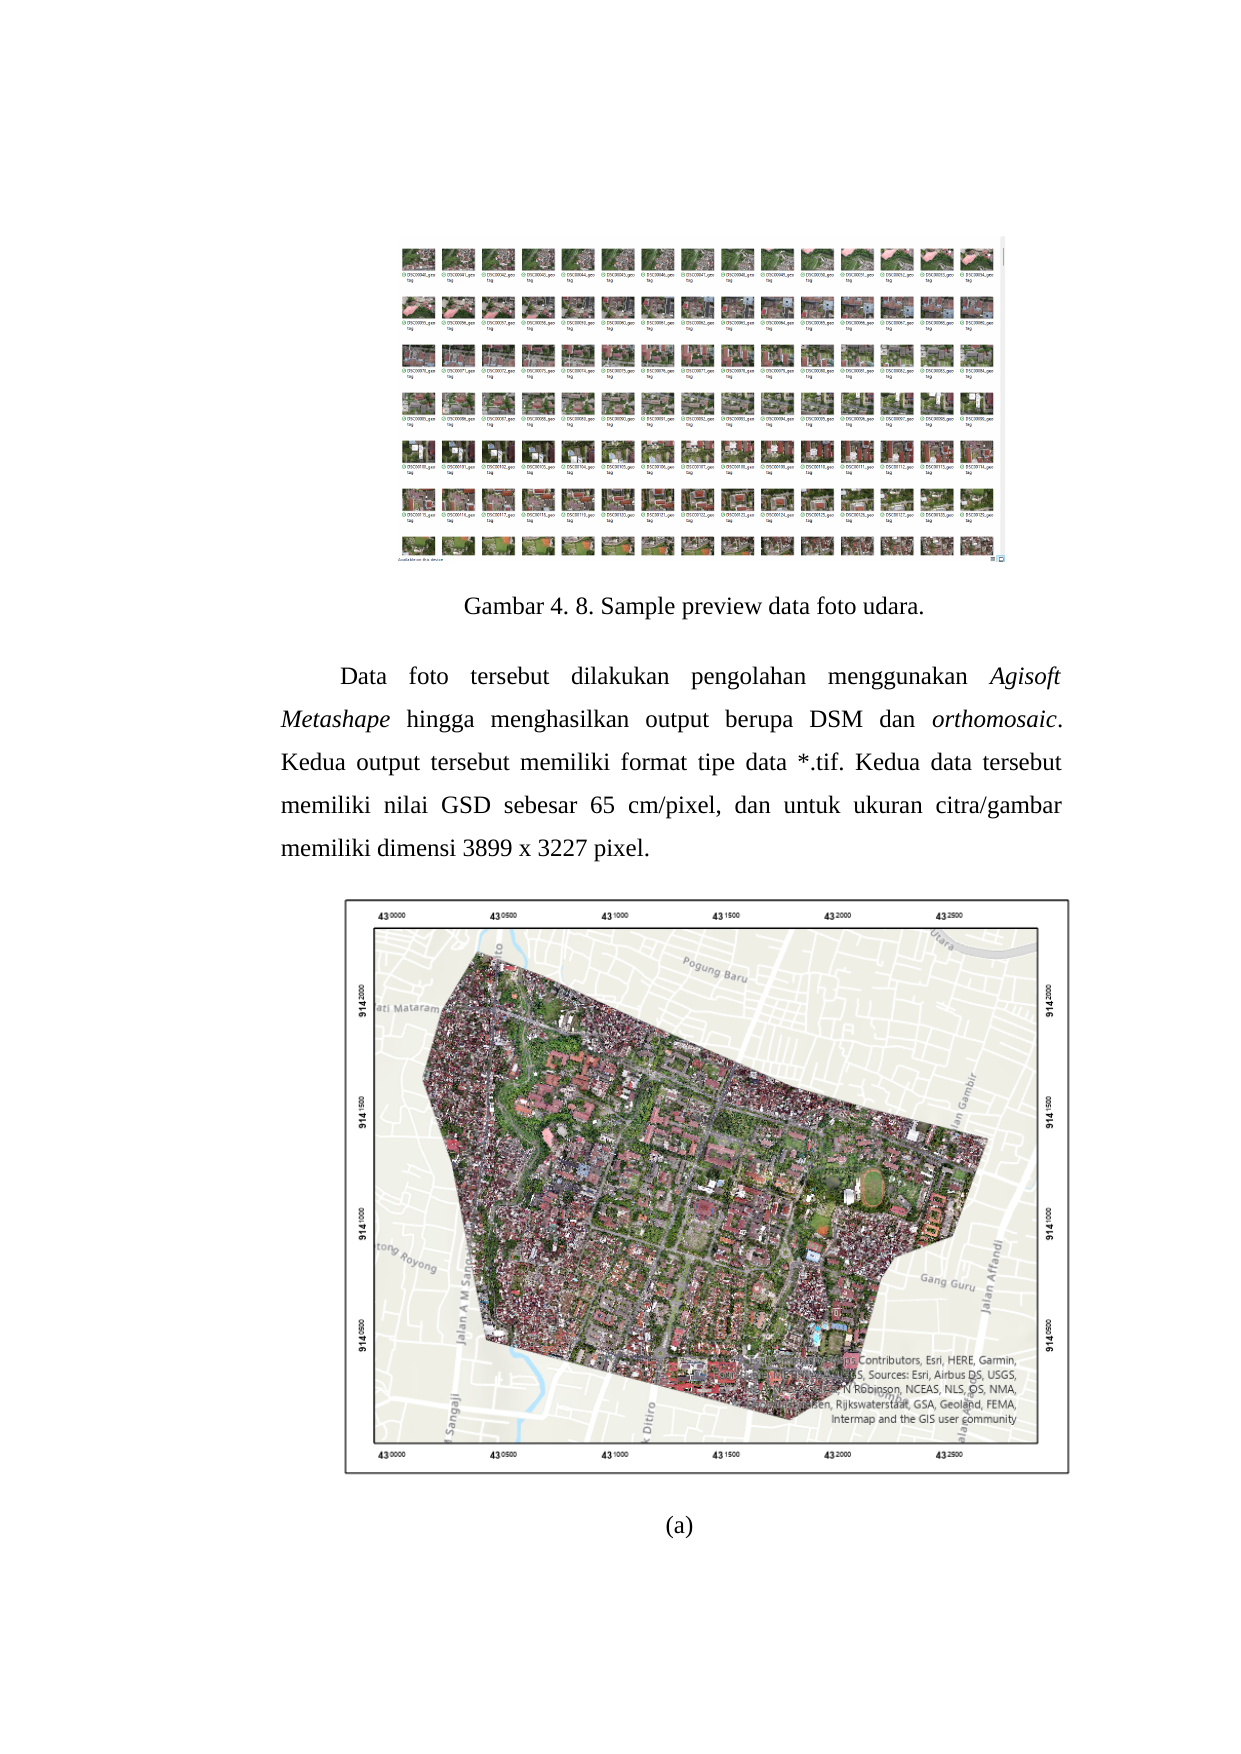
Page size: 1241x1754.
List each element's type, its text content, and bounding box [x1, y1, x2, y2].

text (a) [295, 1510, 1063, 1539]
picture [397, 236, 1006, 562]
picture [339, 891, 1071, 1482]
text Data foto tersebut dilakukan pengolahan menggunakan Agisoft Metashape hingga menghasilkan output berupa DSM dan orthomosaic. Kedua output tersebut memiliki format tipe data *.tif. Kedua data tersebut memiliki nilai GSD sebesar 65 cm/pixel, dan untuk ukuran citra/gambar memiliki dimensi 3899 x 3227 pixel. [281, 661, 1063, 862]
